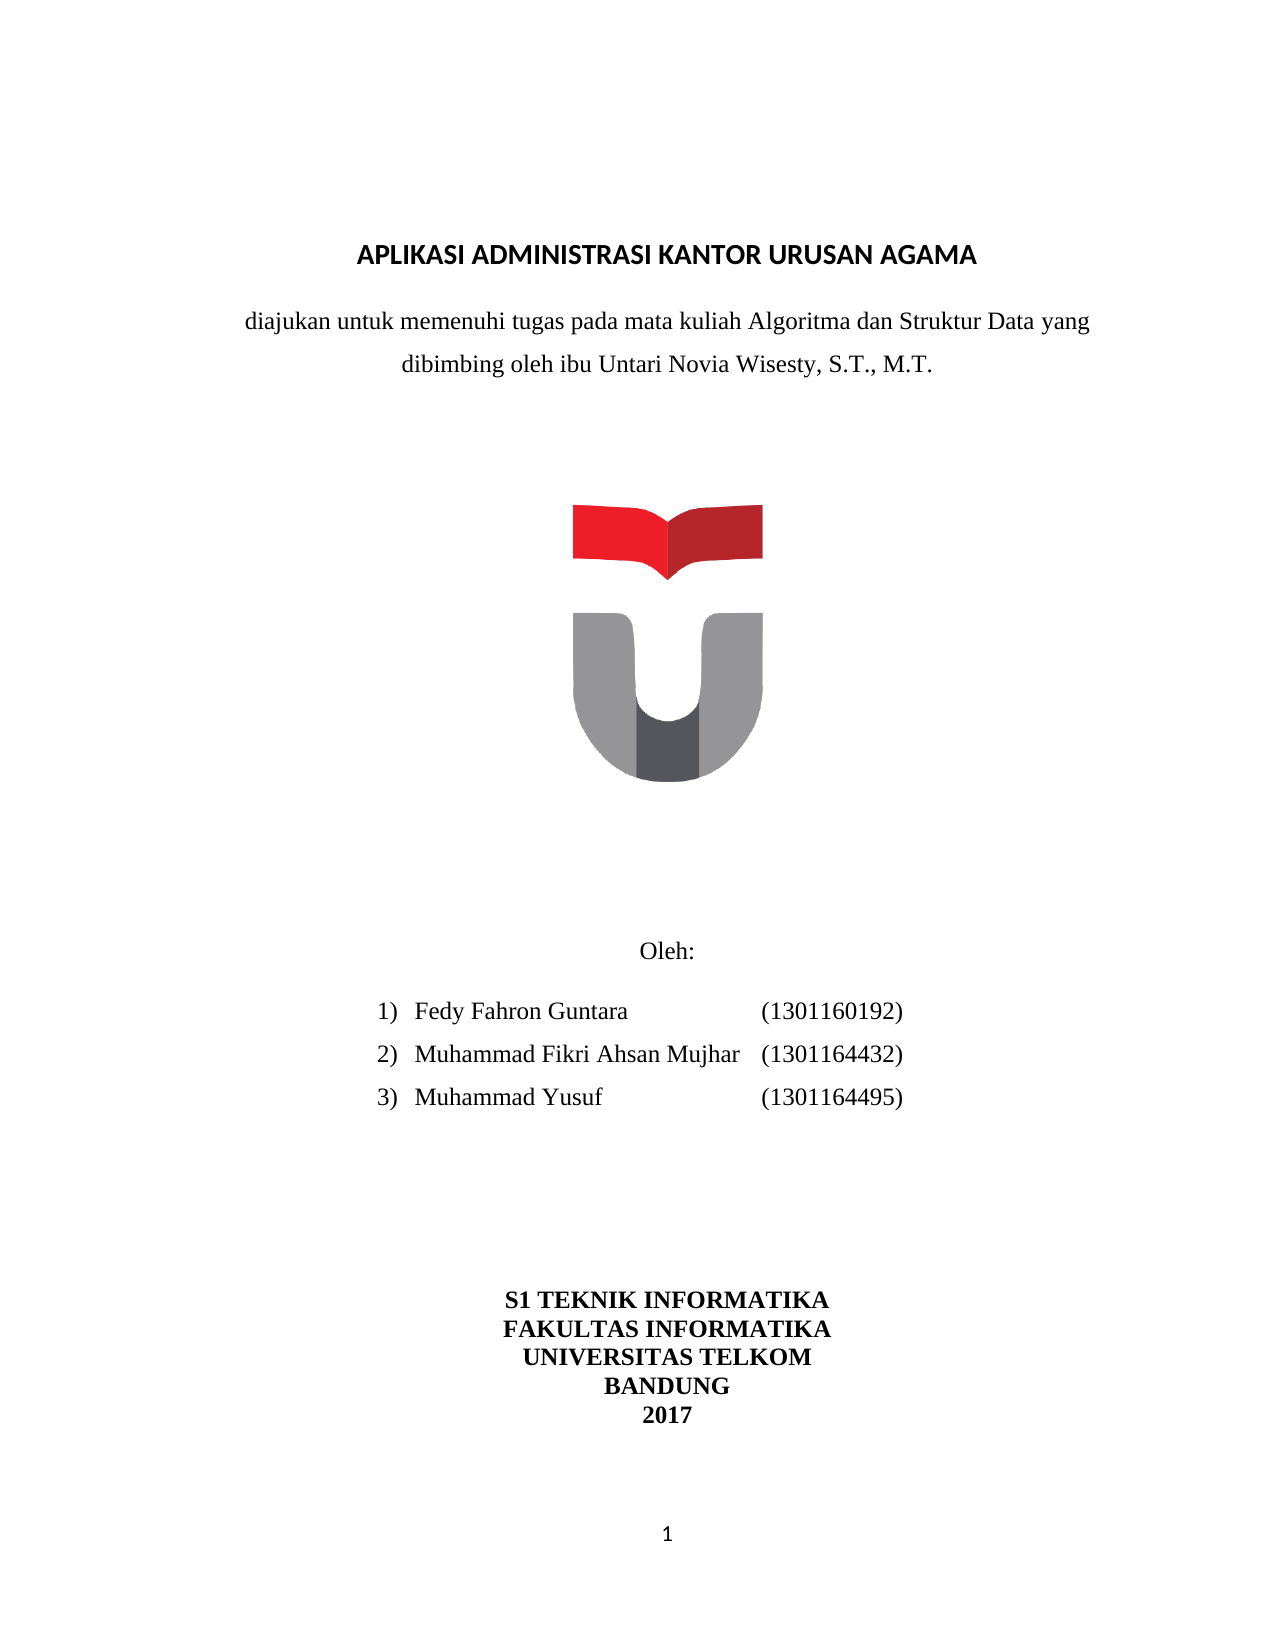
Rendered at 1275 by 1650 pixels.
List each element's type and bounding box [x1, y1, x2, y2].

picture [484, 457, 850, 822]
